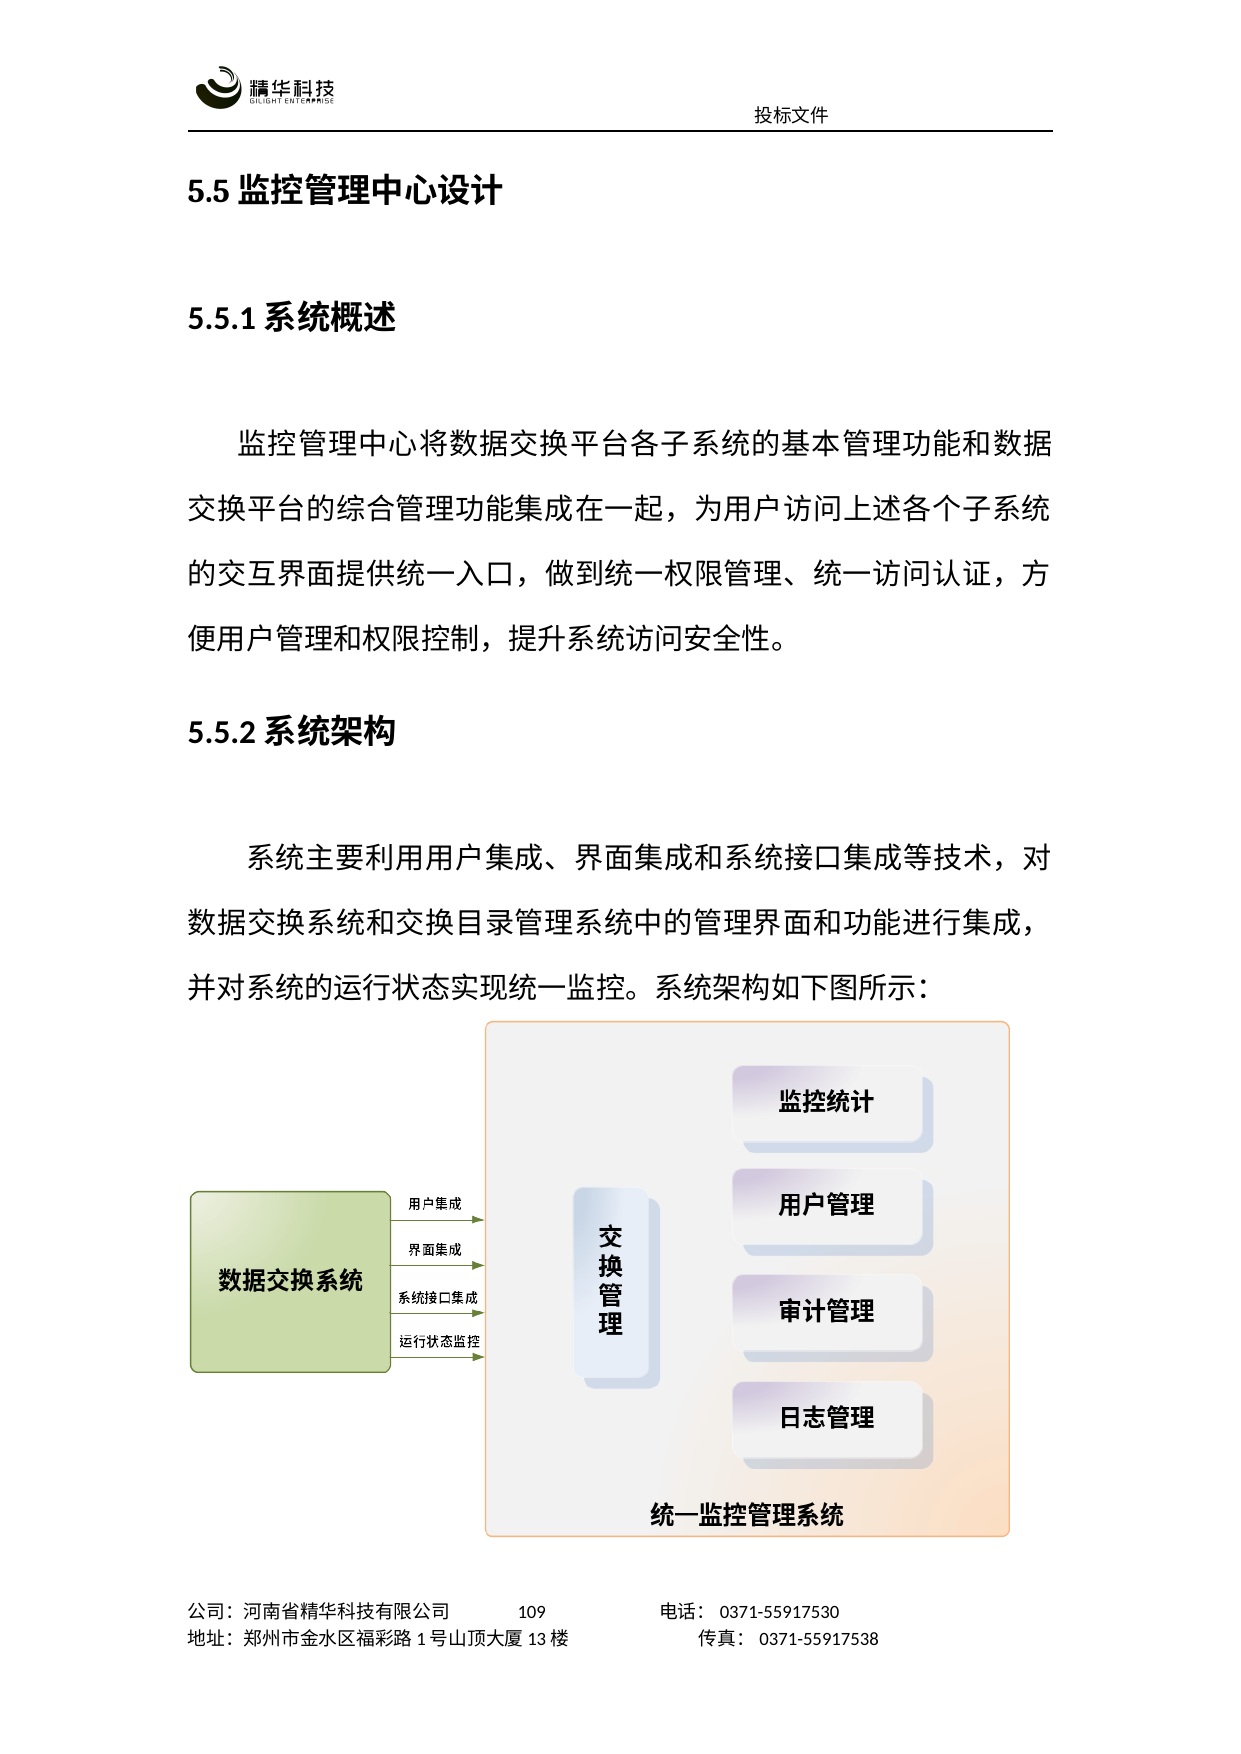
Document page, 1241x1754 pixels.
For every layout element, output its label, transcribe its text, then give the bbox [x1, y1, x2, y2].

text 监控管理中心将数据交换平台各子系统的基本管理功能和数据交换平台的综合管理功能集成在一起，为用户访问上述各个子系统的交互界面提供统一入口，做到统一权限管理、统一访问认证，方便用户管理和权限控制，提升系统访问安全性。 [187, 409, 1053, 669]
text 系统主要利用用户集成、界面集成和系统接口集成等技术，对数据交换系统和交换目录管理系统中的管理界面和功能进行集成，并对系统的运行状态实现统一监控。系统架构如下图所示： [187, 824, 1053, 1019]
subtitle 5.5.1 系统概述 [187, 282, 1053, 347]
subtitle 5.5 监控管理中心设计 [187, 155, 1053, 220]
subtitle 5.5.2 系统架构 [187, 696, 1053, 761]
